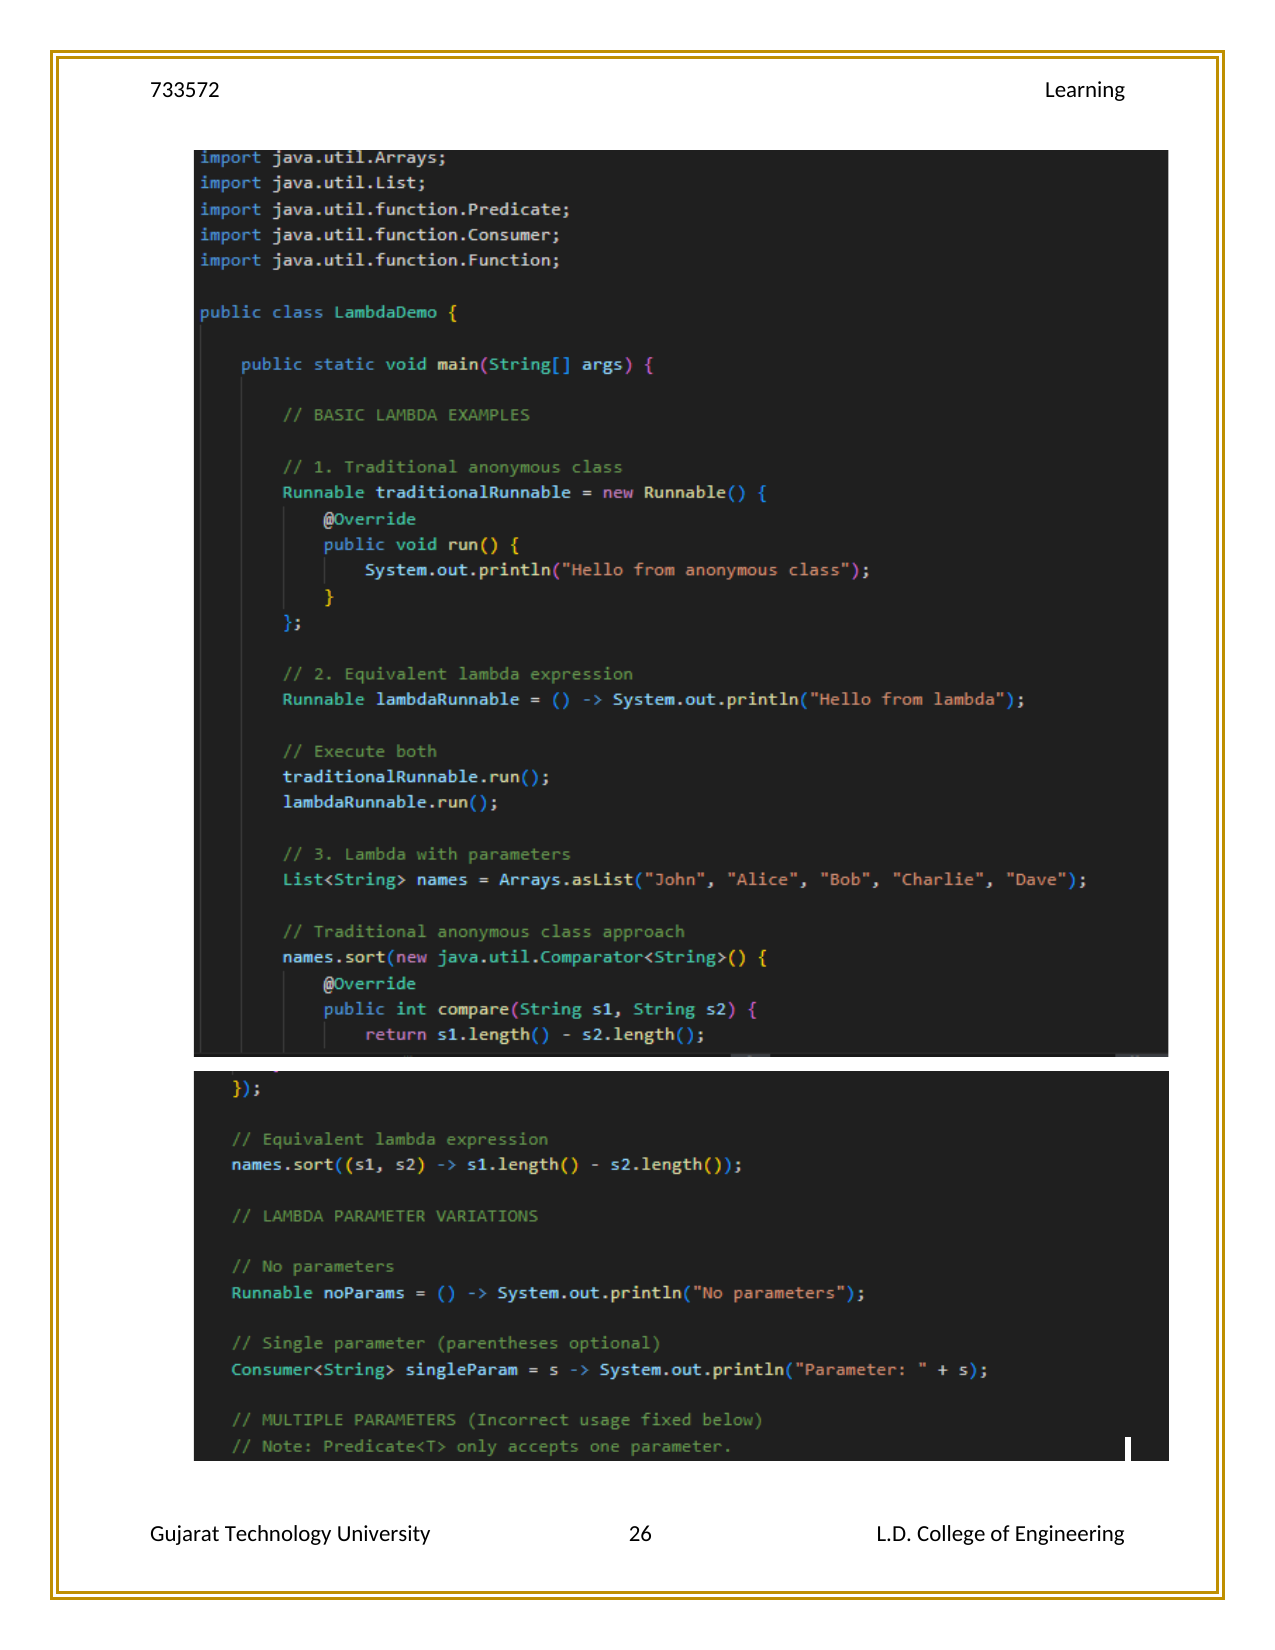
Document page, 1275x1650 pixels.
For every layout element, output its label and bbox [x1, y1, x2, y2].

picture [193, 1071, 1169, 1461]
picture [193, 150, 1169, 1057]
